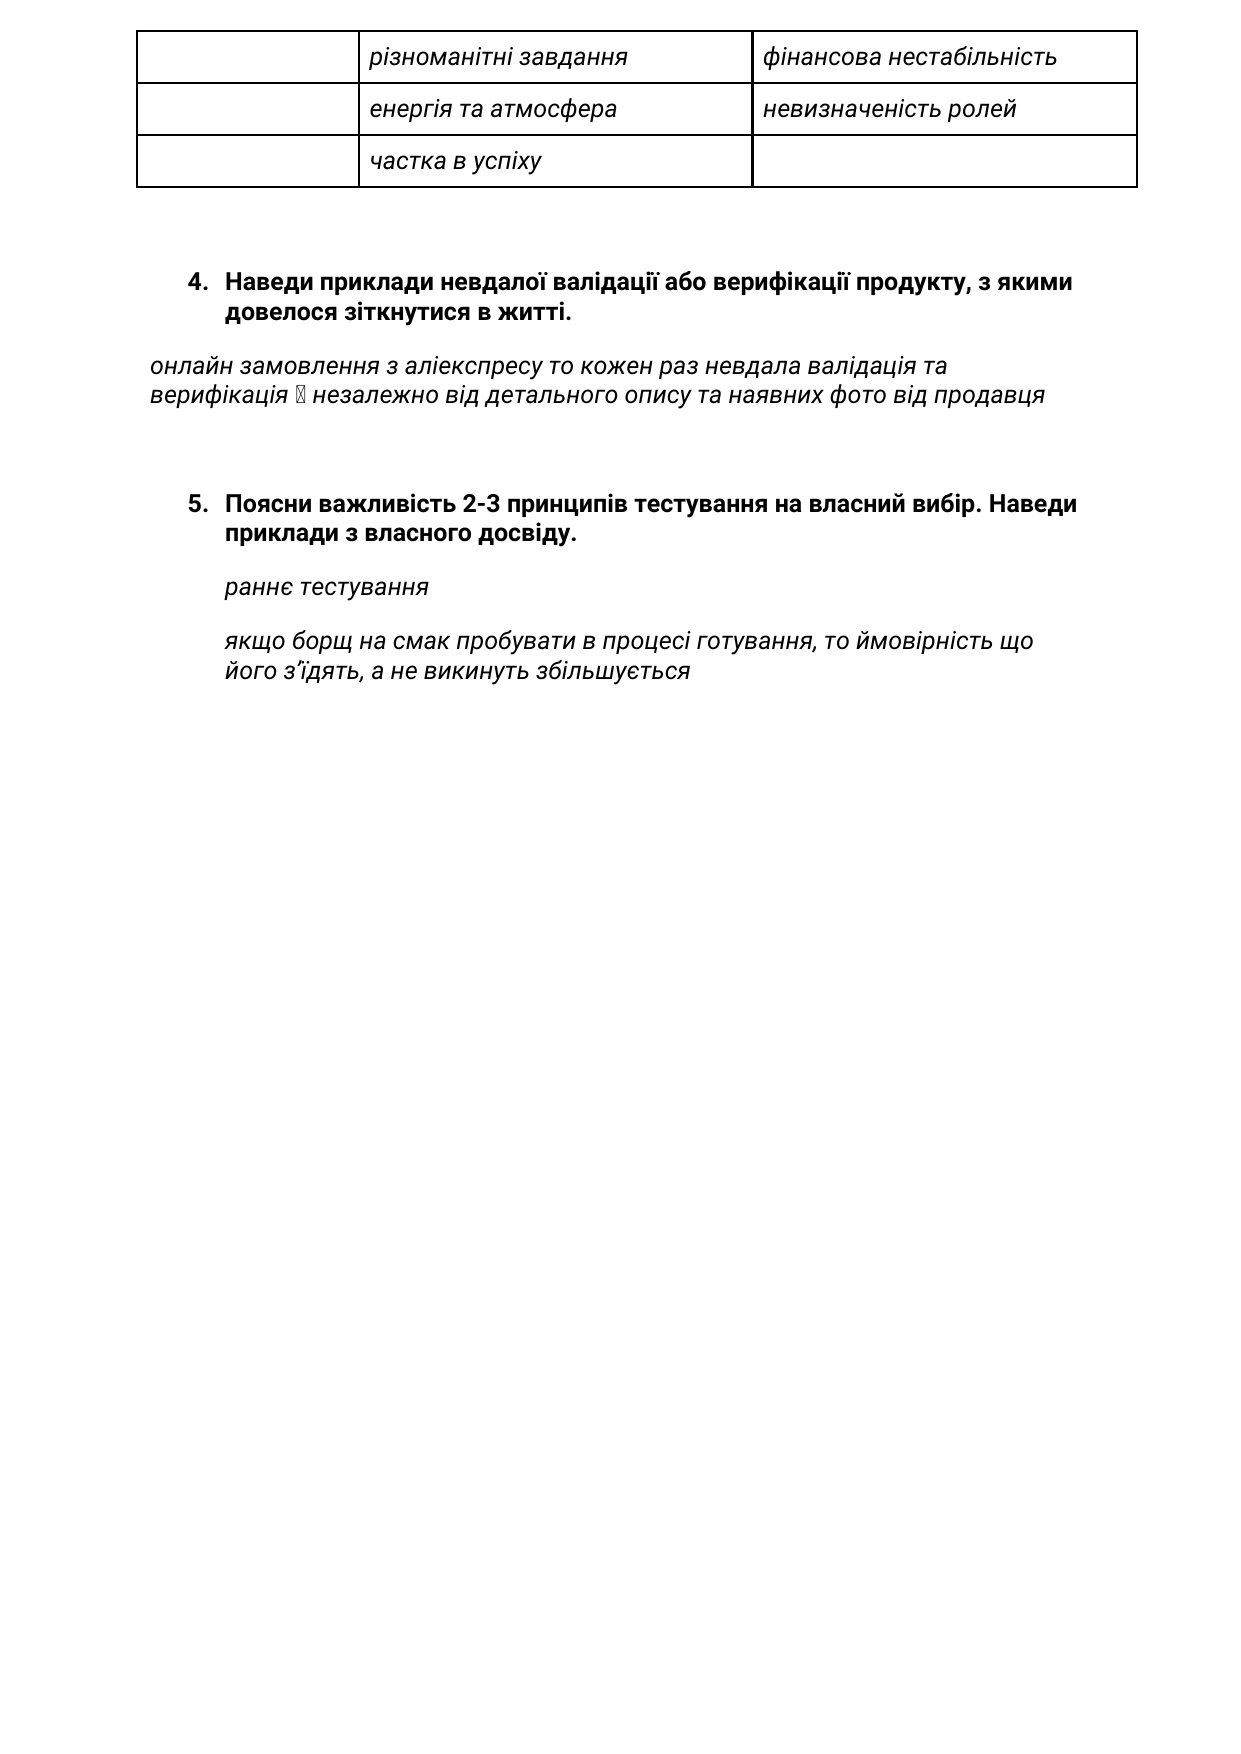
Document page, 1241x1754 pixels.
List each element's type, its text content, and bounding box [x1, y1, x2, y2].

table_cell енергія та атмосфера [360, 84, 751, 134]
table_cell невизначеність ролей [754, 84, 1136, 134]
text онлайн замовлення з аліекспресу то кожен раз невдала валідація та верифікація 🙂 незалежно від детального опису та наявних фото від продавця [150, 351, 1090, 409]
table_cell [138, 136, 358, 186]
text раннє тестування [225, 572, 1090, 602]
list Поясни важливість 2-3 принципів тестування на власний вибір. Наведи приклади з власного досвіду. [187, 489, 1090, 547]
list Наведи приклади невдалої валідації або верифікації продукту, з якими довелося зіткнутися в житті. [187, 267, 1090, 326]
text якщо борщ на смак пробувати в процесі готування, то ймовірність що його зʼїдять, а не викинуть збільшується [225, 627, 1090, 685]
table_cell [138, 84, 358, 134]
table_cell фінансова нестабільність [754, 32, 1136, 82]
table_cell [138, 32, 358, 82]
table_cell [754, 136, 1136, 186]
table_cell різноманітні завдання [360, 32, 751, 82]
table_cell частка в успіху [360, 136, 751, 186]
